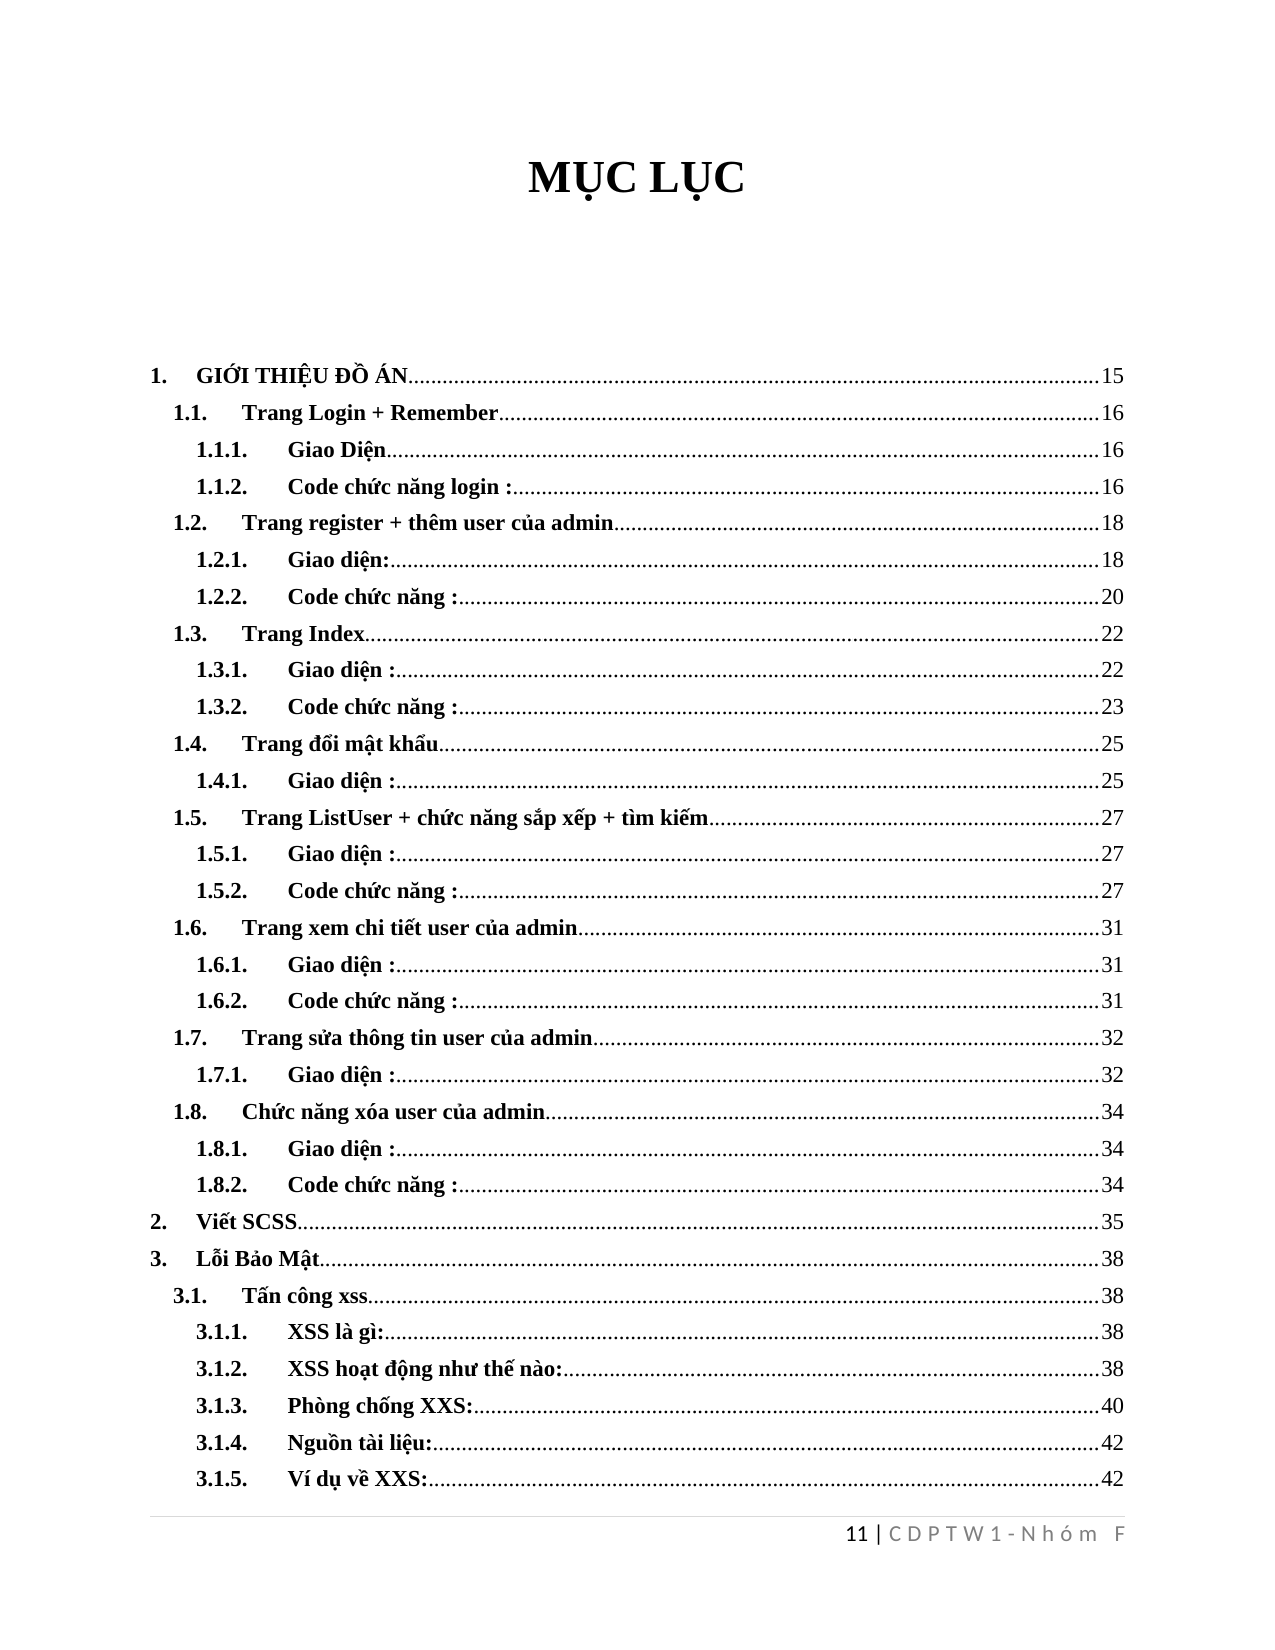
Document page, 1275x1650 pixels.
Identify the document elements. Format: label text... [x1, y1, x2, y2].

text MỤC LỤC [150, 150, 1125, 203]
